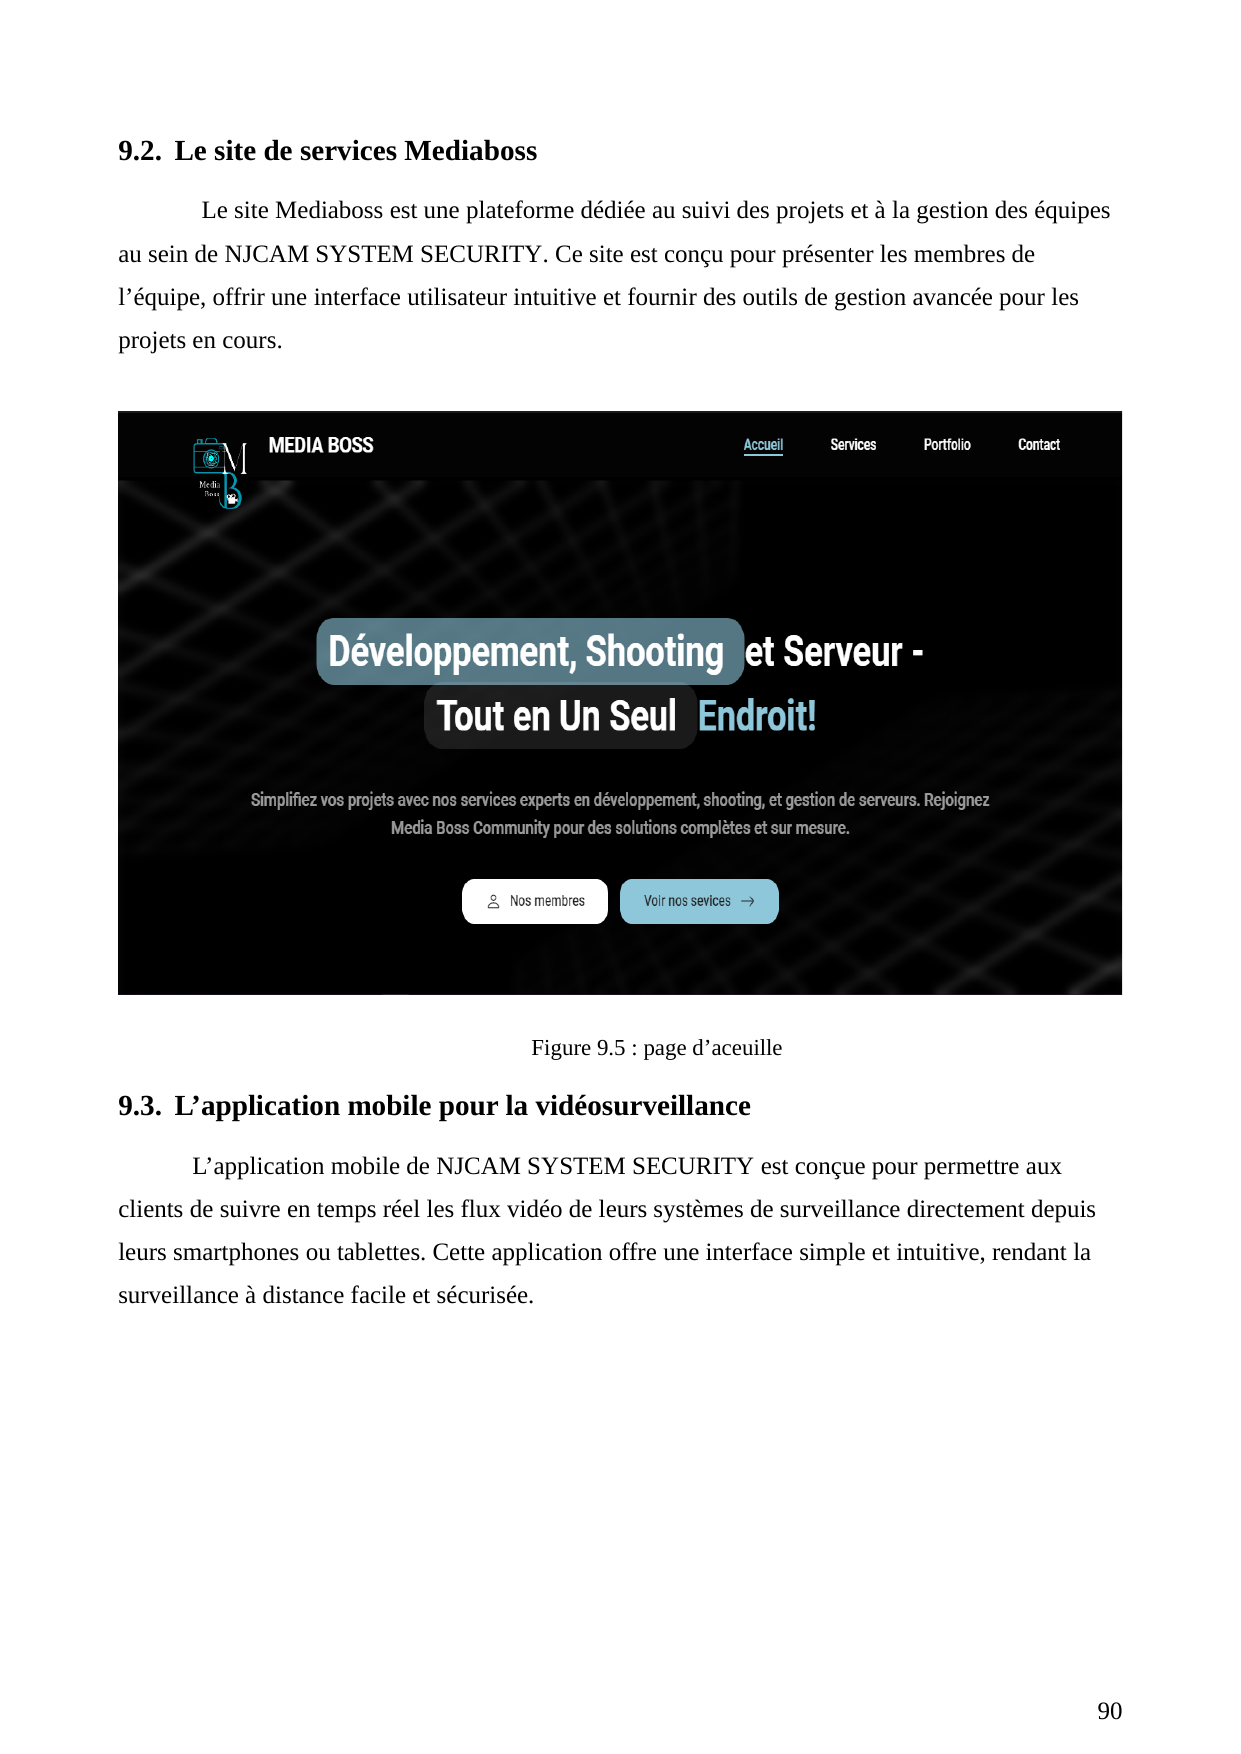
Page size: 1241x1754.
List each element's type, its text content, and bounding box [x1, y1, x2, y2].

text Le site Mediaboss est une plateforme dédiée au suivi des projets et à la gestion des équipes au sein de NJCAM SYSTEM SECURITY. Ce site est conçu pour présenter les membres de l’équipe, offrir une interface utilisateur intuitive et fournir des outils de gestion avancée pour les projets en cours. [118, 196, 1122, 354]
subtitle Le site de services Mediaboss [118, 133, 1122, 166]
picture [118, 411, 1123, 995]
text Figure 9.5 : page d’aceuille [118, 995, 1122, 1061]
subtitle L’application mobile pour la vidéosurveillance [118, 1088, 1122, 1122]
text L’application mobile de NJCAM SYSTEM SECURITY est conçue pour permettre aux clients de suivre en temps réel les flux vidéo de leurs systèmes de surveillance directement depuis leurs smartphones ou tablettes. Cette application offre une interface simple et intuitive, rendant la surveillance à distance facile et sécurisée. [118, 1151, 1122, 1309]
